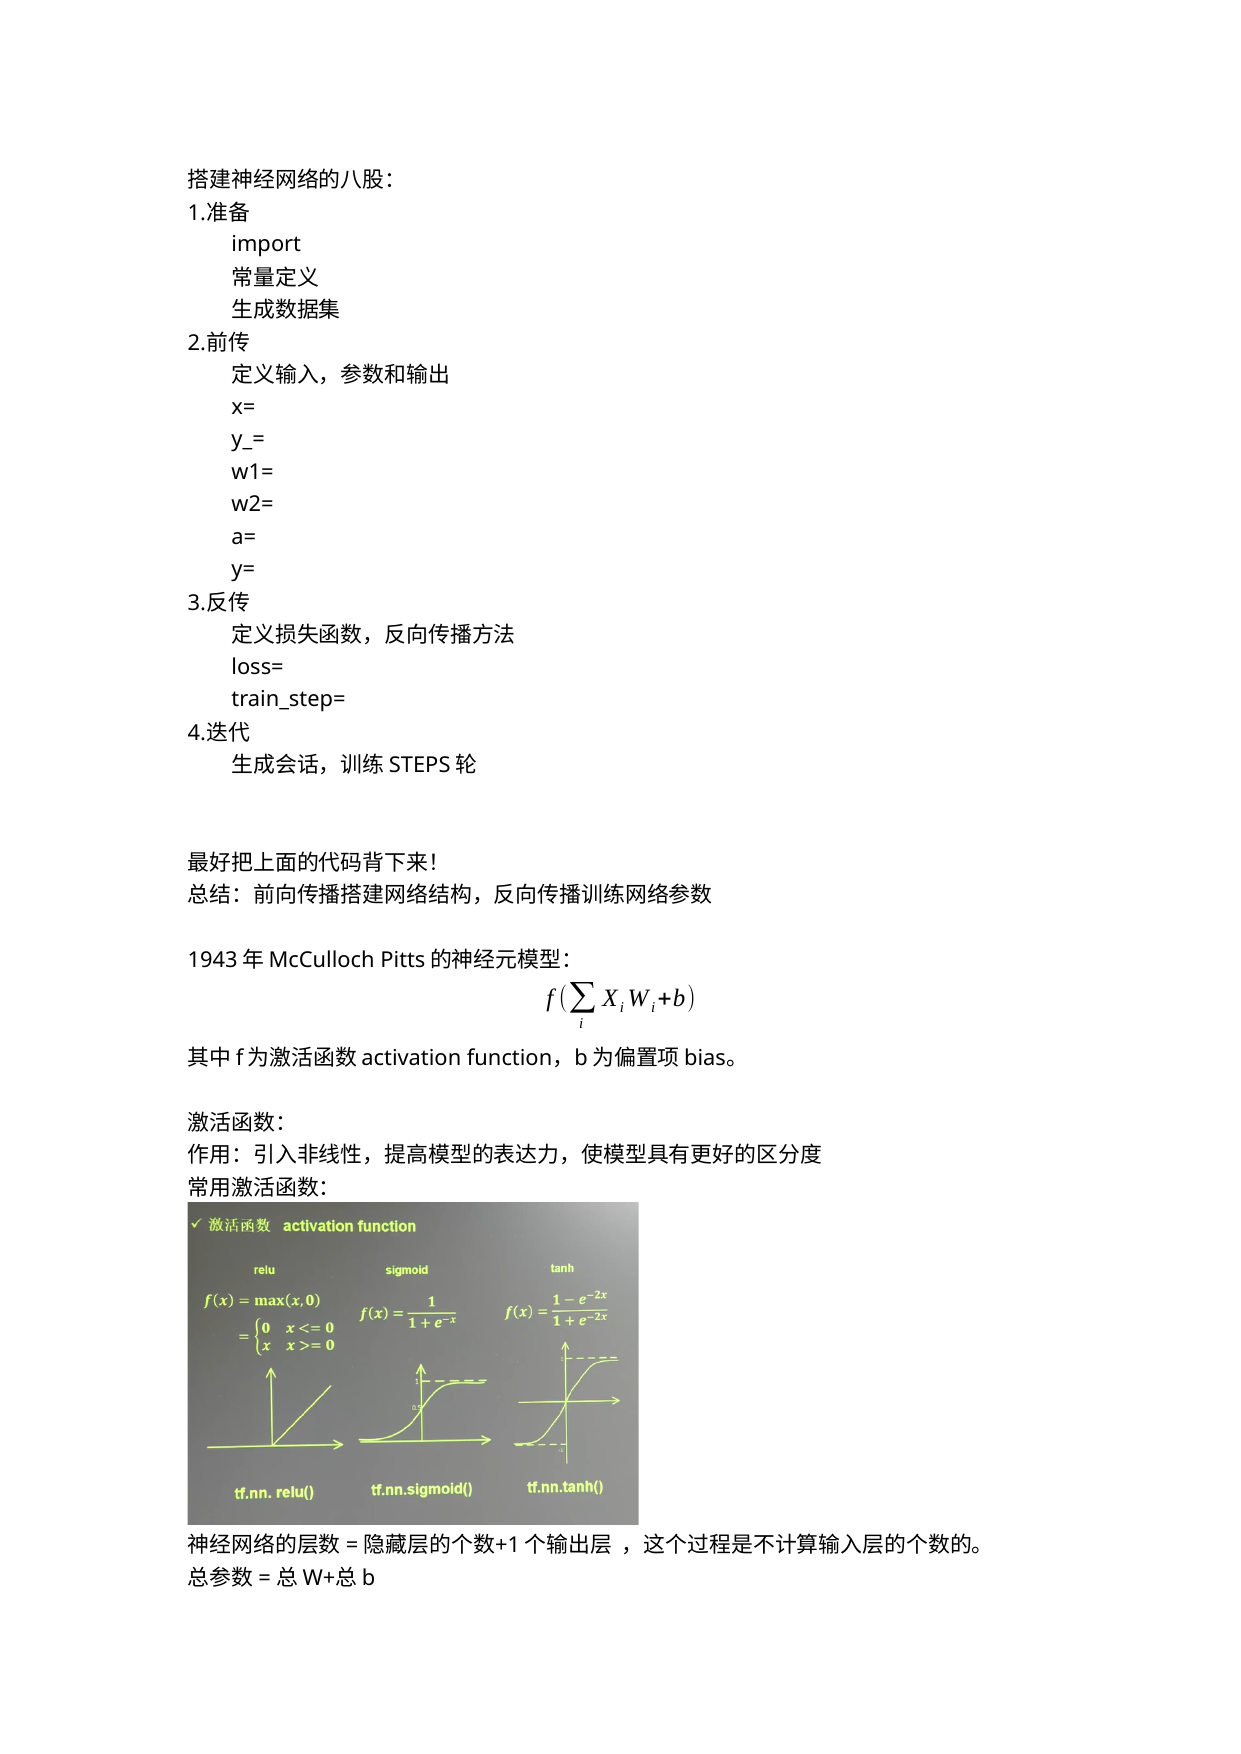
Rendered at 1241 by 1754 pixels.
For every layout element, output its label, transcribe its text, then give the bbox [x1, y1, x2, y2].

text a= [187, 519, 1053, 552]
text y= [187, 552, 1053, 584]
text 总结：前向传播搭建网络结构，反向传播训练网络参数 [187, 877, 1053, 909]
text 神经网络的层数 = 隐藏层的个数+1个输出层 ，这个过程是不计算输入层的个数的。 [187, 1527, 1053, 1559]
text 生成数据集 [187, 292, 1053, 324]
text 1.准备 [187, 194, 1053, 227]
text 激活函数： [187, 1104, 1053, 1137]
text 定义损失函数，反向传播方法 [187, 617, 1053, 649]
text 总参数 = 总W+总b [187, 1559, 1053, 1592]
text 1943年McCulloch Pitts的神经元模型： [187, 942, 1053, 974]
text loss= [187, 649, 1053, 682]
text 最好把上面的代码背下来！ [187, 844, 1053, 877]
text w1= [187, 454, 1053, 487]
text 作用：引入非线性，提高模型的表达力，使模型具有更好的区分度 [187, 1137, 1053, 1169]
text 其中f为激活函数activation function，b为偏置项bias。 [187, 1039, 1053, 1072]
text 2.前传 [187, 324, 1053, 357]
text import [187, 227, 1053, 259]
text 常量定义 [187, 259, 1053, 292]
text 生成会话，训练STEPS轮 [187, 747, 1053, 779]
text train_step= [187, 682, 1053, 714]
text w2= [187, 487, 1053, 519]
text 4.迭代 [187, 714, 1053, 747]
text 常用激活函数： [187, 1169, 1053, 1202]
text 搭建神经网络的八股： [187, 162, 1053, 194]
text 定义输入，参数和输出 [187, 357, 1053, 389]
text y_= [187, 422, 1053, 454]
text x= [187, 389, 1053, 422]
text 3.反传 [187, 584, 1053, 617]
picture [187, 1202, 639, 1525]
